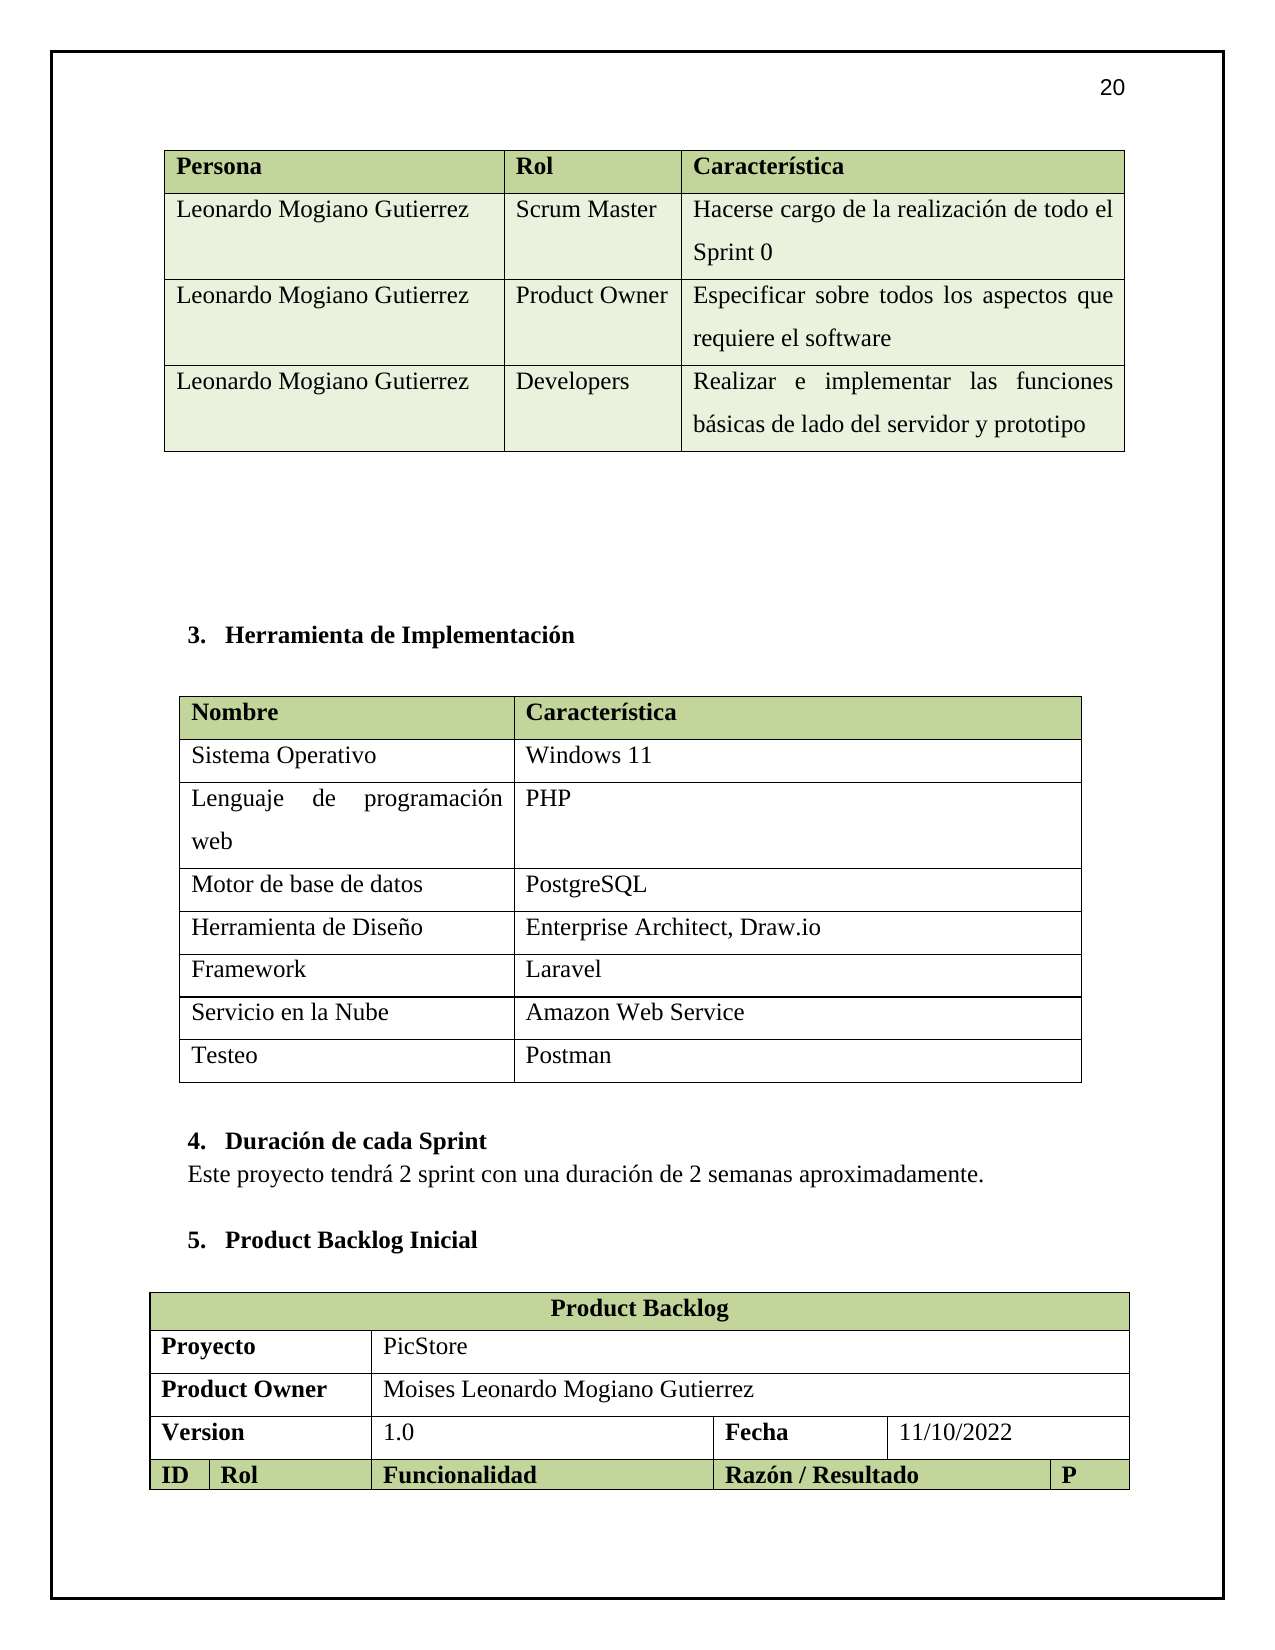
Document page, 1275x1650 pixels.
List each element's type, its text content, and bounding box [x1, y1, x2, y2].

table_header Product Backlog [151, 1293, 1129, 1330]
table_cell Sistema Operativo [180, 740, 514, 782]
table_cell Developers [505, 366, 681, 451]
table_cell Leonardo Mogiano Gutierrez [165, 366, 504, 451]
table_header Rol [505, 151, 681, 193]
table_cell Rol [210, 1460, 371, 1489]
table_cell 1.0 [372, 1417, 713, 1459]
table_cell Motor de base de datos [180, 869, 514, 911]
table_cell P [1051, 1460, 1129, 1489]
table_cell Fecha [714, 1417, 887, 1459]
table_cell Leonardo Mogiano Gutierrez [165, 194, 504, 279]
table_cell Postman [515, 1040, 1081, 1082]
table_cell PicStore [372, 1331, 1129, 1373]
table_cell Scrum Master [505, 194, 681, 279]
table_cell Proyecto [151, 1331, 371, 1373]
table_cell Especificar sobre todos los aspectos que requiere el software [682, 280, 1124, 365]
table_cell Leonardo Mogiano Gutierrez [165, 280, 504, 365]
list Herramienta de Implementación [187, 620, 1125, 648]
table_cell Product Owner [151, 1374, 371, 1416]
table_cell Razón / Resultado [714, 1460, 1050, 1489]
table_cell Product Owner [505, 280, 681, 365]
table_cell Framework [180, 955, 514, 996]
table_cell Funcionalidad [372, 1460, 713, 1489]
table_cell PostgreSQL [515, 869, 1081, 911]
table_cell Laravel [515, 955, 1081, 996]
table_cell Moises Leonardo Mogiano Gutierrez [372, 1374, 1129, 1416]
table_cell PHP [515, 783, 1081, 868]
table_cell Realizar e implementar las funciones básicas de lado del servidor y prototipo [682, 366, 1124, 451]
list Product Backlog Inicial [187, 1226, 1125, 1254]
table_cell Servicio en la Nube [180, 998, 514, 1039]
table_cell ID [151, 1460, 209, 1489]
list Duración de cada Sprint [187, 1126, 1125, 1155]
table_header Característica [682, 151, 1124, 193]
table_cell Lenguaje de programación web [180, 783, 514, 868]
table_cell Version [151, 1417, 371, 1459]
table_header Característica [515, 697, 1081, 739]
table_cell Hacerse cargo de la realización de todo el Sprint 0 [682, 194, 1124, 279]
table_cell Enterprise Architect, Draw.io [515, 912, 1081, 953]
table_cell Testeo [180, 1040, 514, 1082]
table_header Persona [165, 151, 504, 193]
table_cell Herramienta de Diseño [180, 912, 514, 953]
table_cell 11/10/2022 [888, 1417, 1129, 1459]
table_cell Windows 11 [515, 740, 1081, 782]
table_cell Amazon Web Service [515, 998, 1081, 1039]
table_header Nombre [180, 697, 514, 739]
text Este proyecto tendrá 2 sprint con una duración de 2 semanas aproximadamente. [187, 1159, 1125, 1188]
